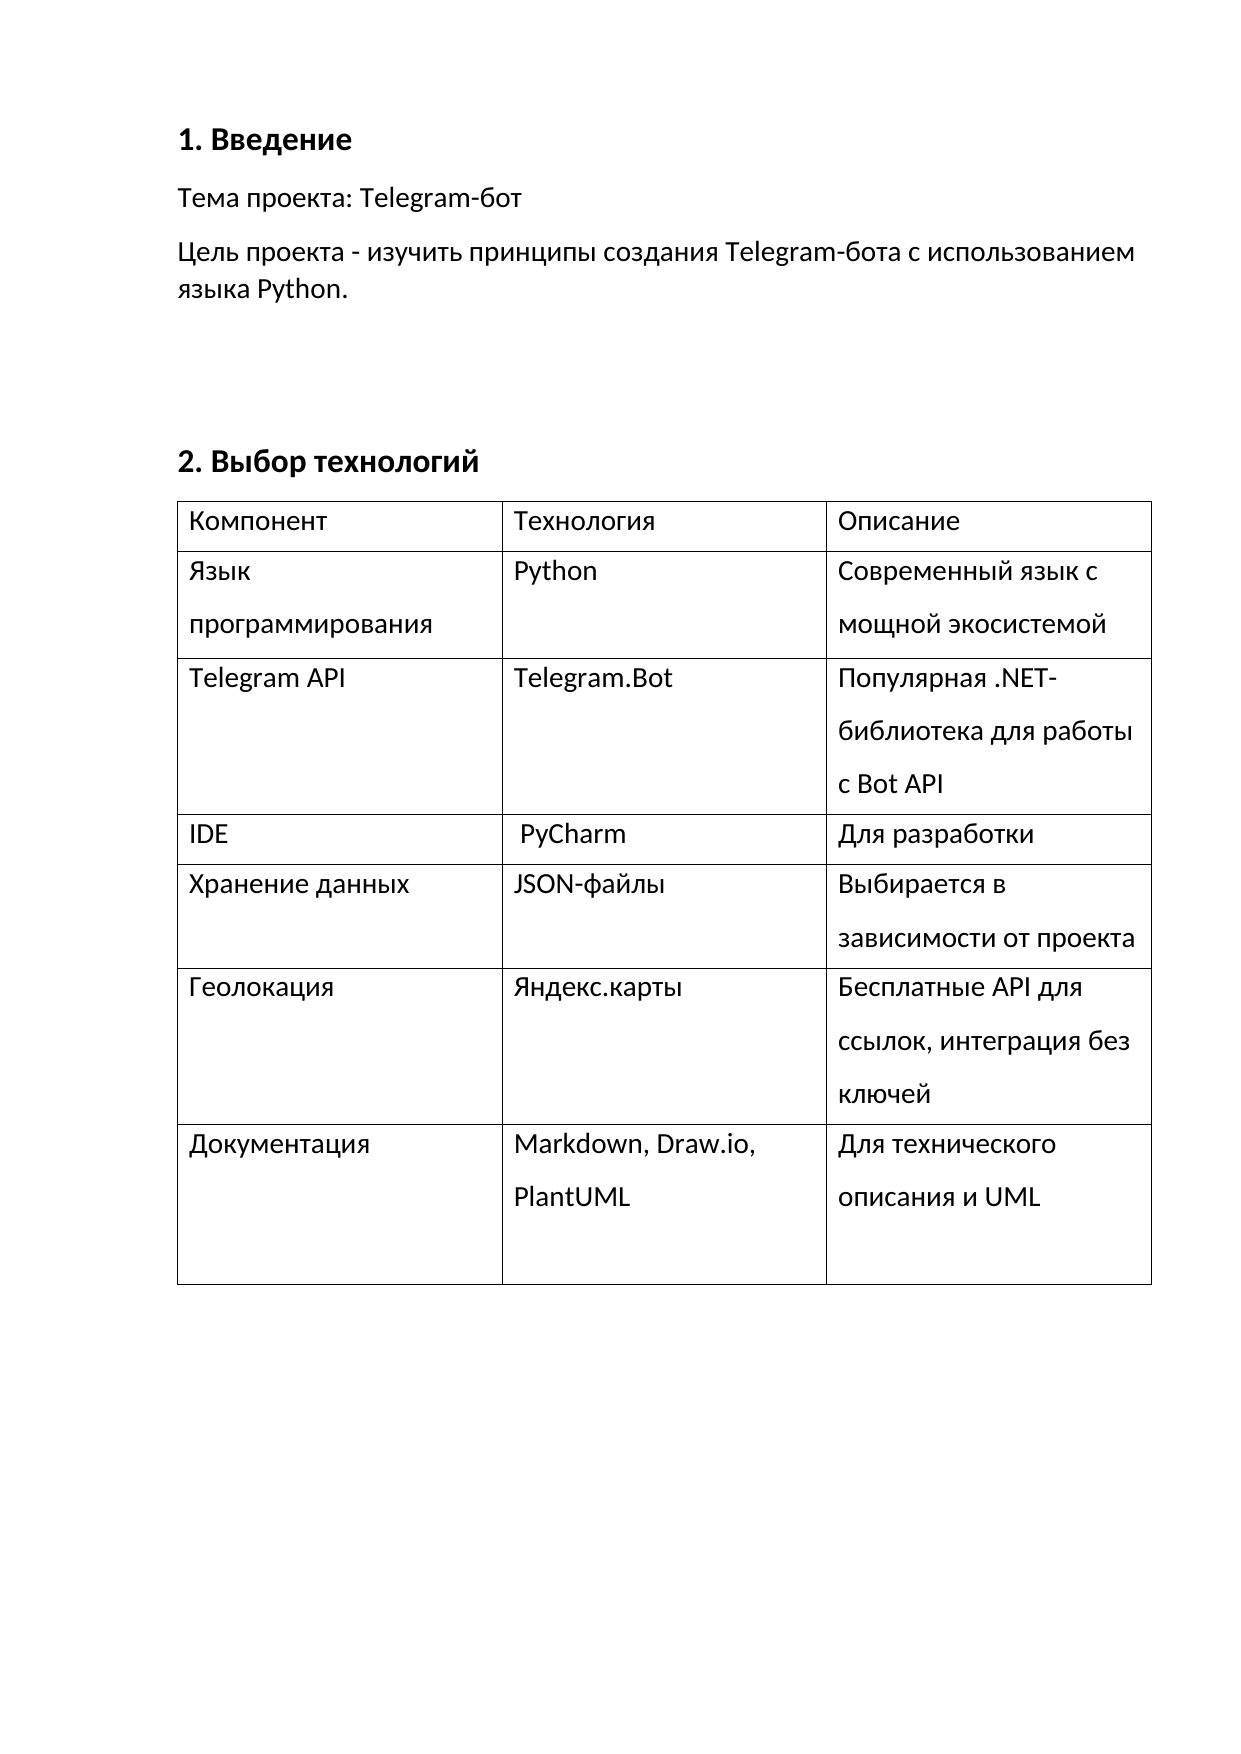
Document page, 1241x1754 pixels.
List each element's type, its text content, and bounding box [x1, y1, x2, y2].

text Цель проекта - изучить принципы создания Telegram-бота с использованием языка Python. [177, 233, 1152, 306]
table_cell Telegram API [178, 659, 502, 814]
table_cell Python [503, 552, 826, 658]
table_header Технология [503, 502, 826, 551]
table_cell Хранение данных [178, 865, 502, 967]
table_cell Для разработки [827, 815, 1151, 864]
text 2. Выбор технологий [177, 440, 1152, 481]
table_cell Язык программирования [178, 552, 502, 658]
table_cell PyCharm [503, 815, 826, 864]
table_cell Telegram.Bot [503, 659, 826, 814]
table_cell JSON-файлы [503, 865, 826, 967]
table_header Компонент [178, 502, 502, 551]
text 1. Введение [177, 118, 1152, 159]
table_cell Документация [178, 1125, 502, 1284]
table_header Описание [827, 502, 1151, 551]
table_cell Популярная .NET-библиотека для работы с Bot API [827, 659, 1151, 814]
table_cell Выбирается в зависимости от проекта [827, 865, 1151, 967]
table_cell IDE [178, 815, 502, 864]
table_cell Бесплатные API для ссылок, интеграция без ключей [827, 969, 1151, 1124]
table_cell Геолокация [178, 969, 502, 1124]
table_cell Яндекс.карты [503, 969, 826, 1124]
text Тема проекта: Telegram-бот [177, 179, 1152, 215]
table_cell Для технического описания и UML [827, 1125, 1151, 1284]
table_cell Современный язык с мощной экосистемой [827, 552, 1151, 658]
table_cell Markdown, Draw.io, PlantUML [503, 1125, 826, 1284]
